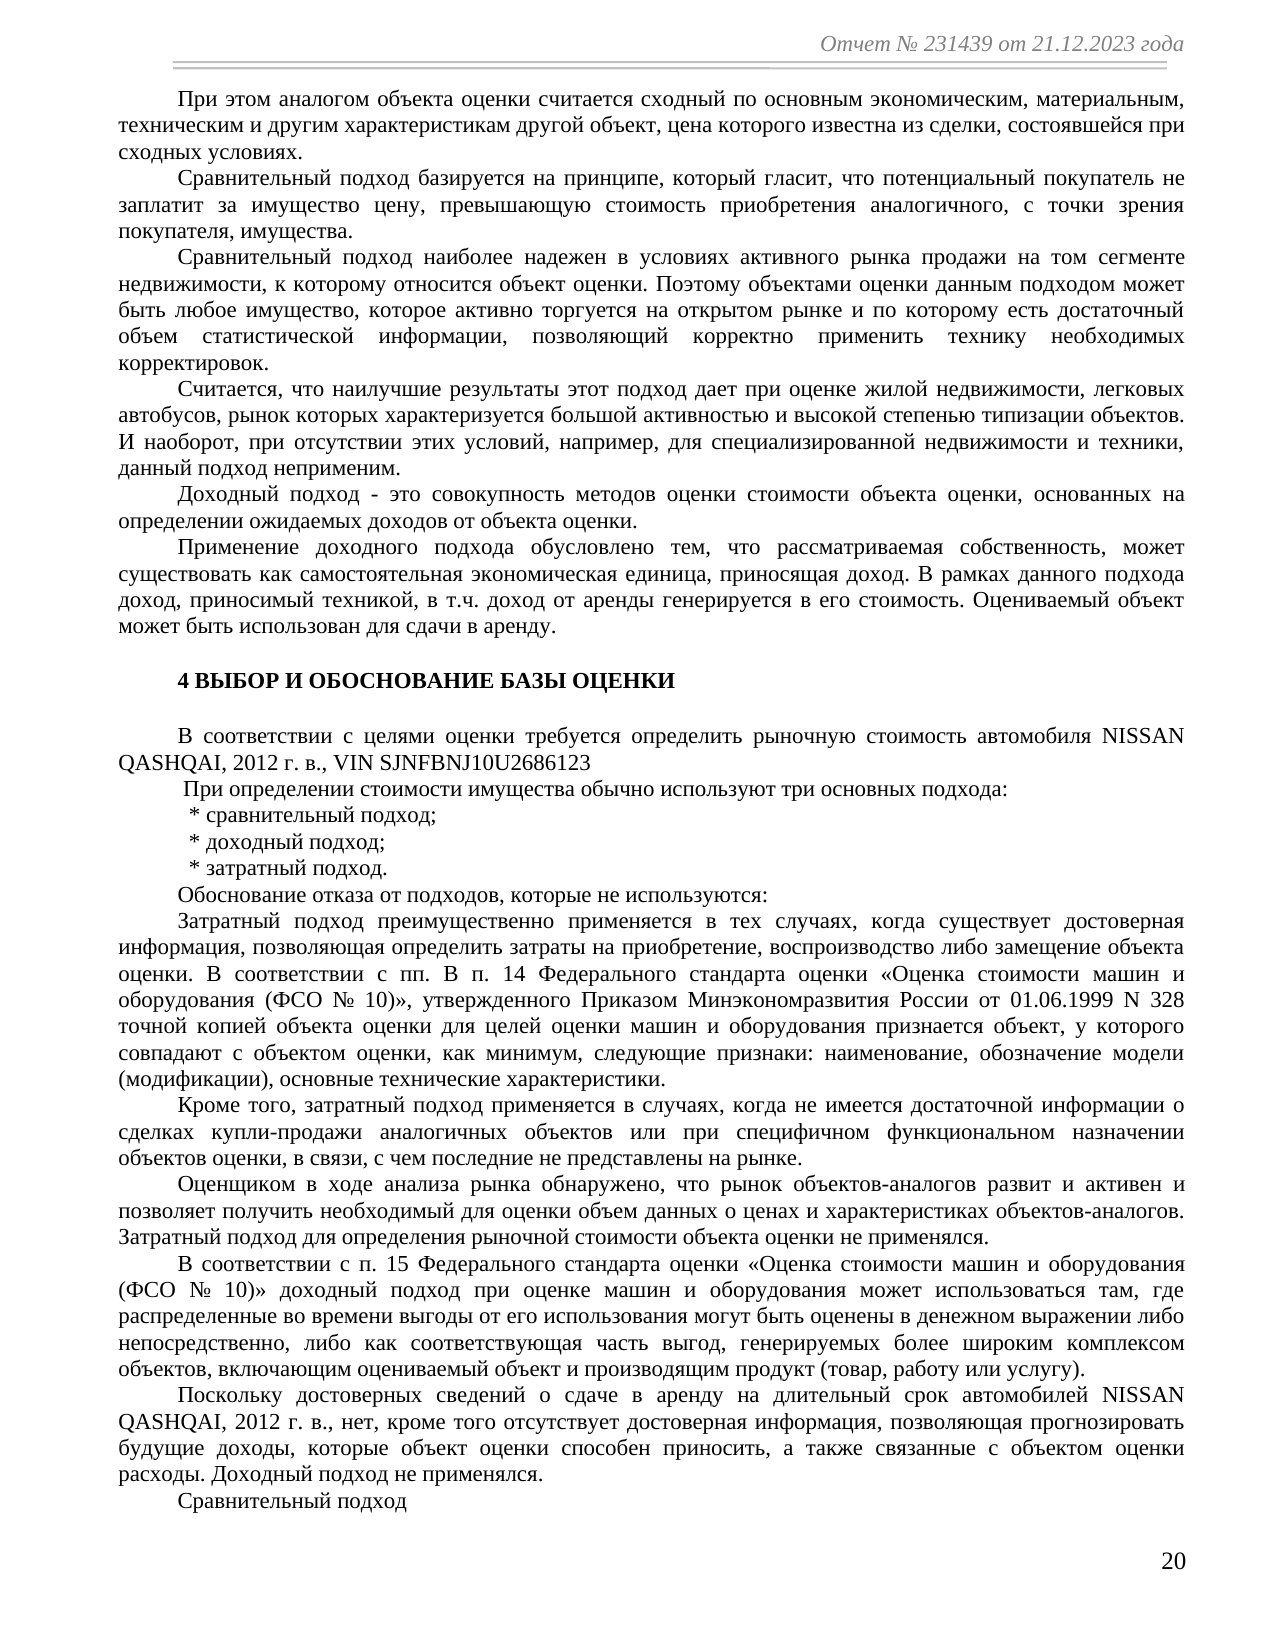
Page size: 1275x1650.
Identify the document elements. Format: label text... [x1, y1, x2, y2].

text Сравнительный подход базируется на принципе, который гласит, что потенциальный покупатель не заплатит за имущество цену, превышающую стоимость приобретения аналогичного, с точки зрения покупателя, имущества. [118, 164, 1186, 243]
text Затратный подход преимущественно применяется в тех случаях, когда существует достоверная информация, позволяющая определить затраты на приобретение, воспроизводство либо замещение объекта оценки. В соответствии с пп. В п. 14 Федерального стандарта оценки «Оценка стоимости машин и оборудования (ФСО № 10)», утвержденного Приказом Минэкономразвития России от 01.06.1999 N 328 точной копией объекта оценки для целей оценки машин и оборудования признается объект, у которого совпадают с объектом оценки, как минимум, следующие признаки: наименование, обозначение модели (модификации), основные технические характеристики. [118, 907, 1186, 1091]
text * доходный подход; [118, 828, 1186, 854]
text Кроме того, затратный подход применяется в случаях, когда не имеется достаточной информации о сделках купли-продажи аналогичных объектов или при специфичном функциональном назначении объектов оценки, в связи, с чем последние не представлены на рынке. [118, 1091, 1186, 1171]
text Сравнительный подход [118, 1487, 1186, 1513]
text В соответствии с п. 15 Федерального стандарта оценки «Оценка стоимости машин и оборудования (ФСО № 10)» доходный подход при оценке машин и оборудования может использоваться там, где распределенные во времени выгоды от его использования могут быть оценены в денежном выражении либо непосредственно, либо как соответствующая часть выгод, генерируемых более широким комплексом объектов, включающим оцениваемый объект и производящим продукт (товар, работу или услугу). [118, 1249, 1186, 1381]
text Оценщиком в ходе анализа рынка обнаружено, что рынок объектов-аналогов развит и активен и позволяет получить необходимый для оценки объем данных о ценах и характеристиках объектов-аналогов. Затратный подход для определения рыночной стоимости объекта оценки не применялся. [118, 1171, 1186, 1249]
text В соответствии с целями оценки требуется определить рыночную стоимость автомобиля NISSAN QASHQAI, 2012 г. в., VIN SJNFBNJ10U2686123 [118, 722, 1186, 775]
text * затратный подход. [118, 854, 1186, 881]
text * сравнительный подход; [118, 802, 1186, 828]
subtitle 4 ВЫБОР И ОБОСНОВАНИЕ БАЗЫ ОЦЕНКИ [177, 667, 1186, 694]
text При определении стоимости имущества обычно используют три основных подхода: [118, 775, 1186, 802]
text Доходный подход - это совокупность методов оценки стоимости объекта оценки, основанных на определении ожидаемых доходов от объекта оценки. [118, 481, 1186, 533]
text Сравнительный подход наиболее надежен в условиях активного рынка продажи на том сегменте недвижимости, к которому относится объект оценки. Поэтому объектами оценки данным подходом может быть любое имущество, которое активно торгуется на открытом рынке и по которому есть достаточный объем статистической информации, позволяющий корректно применить технику необходимых корректировок. [118, 243, 1186, 375]
text При этом аналогом объекта оценки считается сходный по основным экономическим, материальным, техническим и другим характеристикам другой объект, цена которого известна из сделки, состоявшейся при сходных условиях. [118, 85, 1186, 164]
text Обоснование отказа от подходов, которые не используются: [118, 881, 1186, 907]
text Поскольку достоверных сведений о сдаче в аренду на длительный срок автомобилей NISSAN QASHQAI, 2012 г. в., нет, кроме того отсутствует достоверная информация, позволяющая прогнозировать будущие доходы, которые объект оценки способен приносить, а также связанные с объектом оценки расходы. Доходный подход не применялся. [118, 1381, 1186, 1487]
text Применение доходного подхода обусловлено тем, что рассматриваемая собственность, может существовать как самостоятельная экономическая единица, приносящая доход. В рамках данного подхода доход, приносимый техникой, в т.ч. доход от аренды генерируется в его стоимость. Оцениваемый объект может быть использован для сдачи в аренду. [118, 533, 1186, 639]
text Считается, что наилучшие результаты этот подход дает при оценке жилой недвижимости, легковых автобусов, рынок которых характеризуется большой активностью и высокой степенью типизации объектов. И наоборот, при отсутствии этих условий, например, для специализированной недвижимости и техники, данный подход неприменим. [118, 375, 1186, 481]
